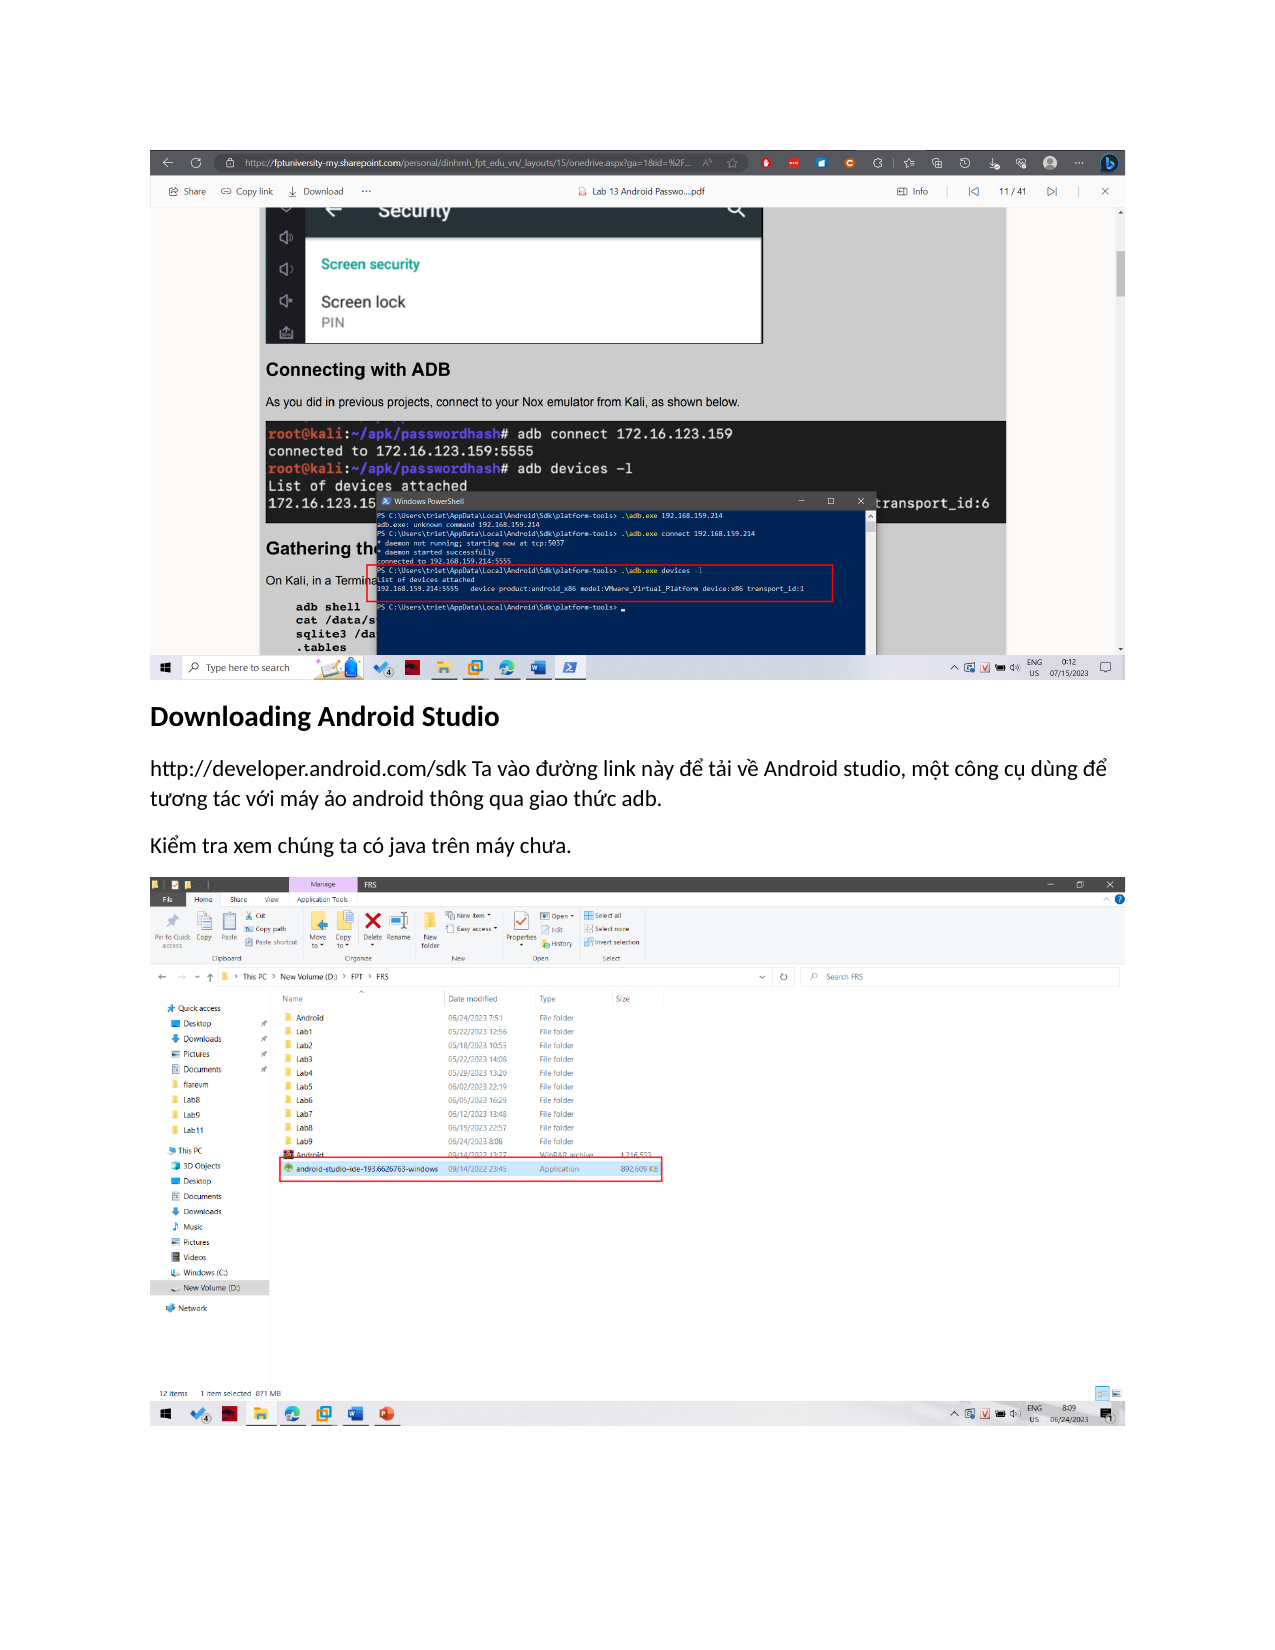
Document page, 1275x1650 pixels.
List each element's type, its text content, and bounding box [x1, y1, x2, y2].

picture [150, 877, 1125, 1426]
text Kiểm tra xem chúng ta có java trên máy chưa. [150, 831, 1125, 859]
text Downloading Android Studio [150, 698, 1125, 734]
text http://developer.android.com/sdk Ta vào đường link này để tải về Android studio, một công cụ dùng để tương tác với máy ảo android thông qua giao thức adb. [150, 754, 1125, 812]
picture [150, 150, 1125, 680]
